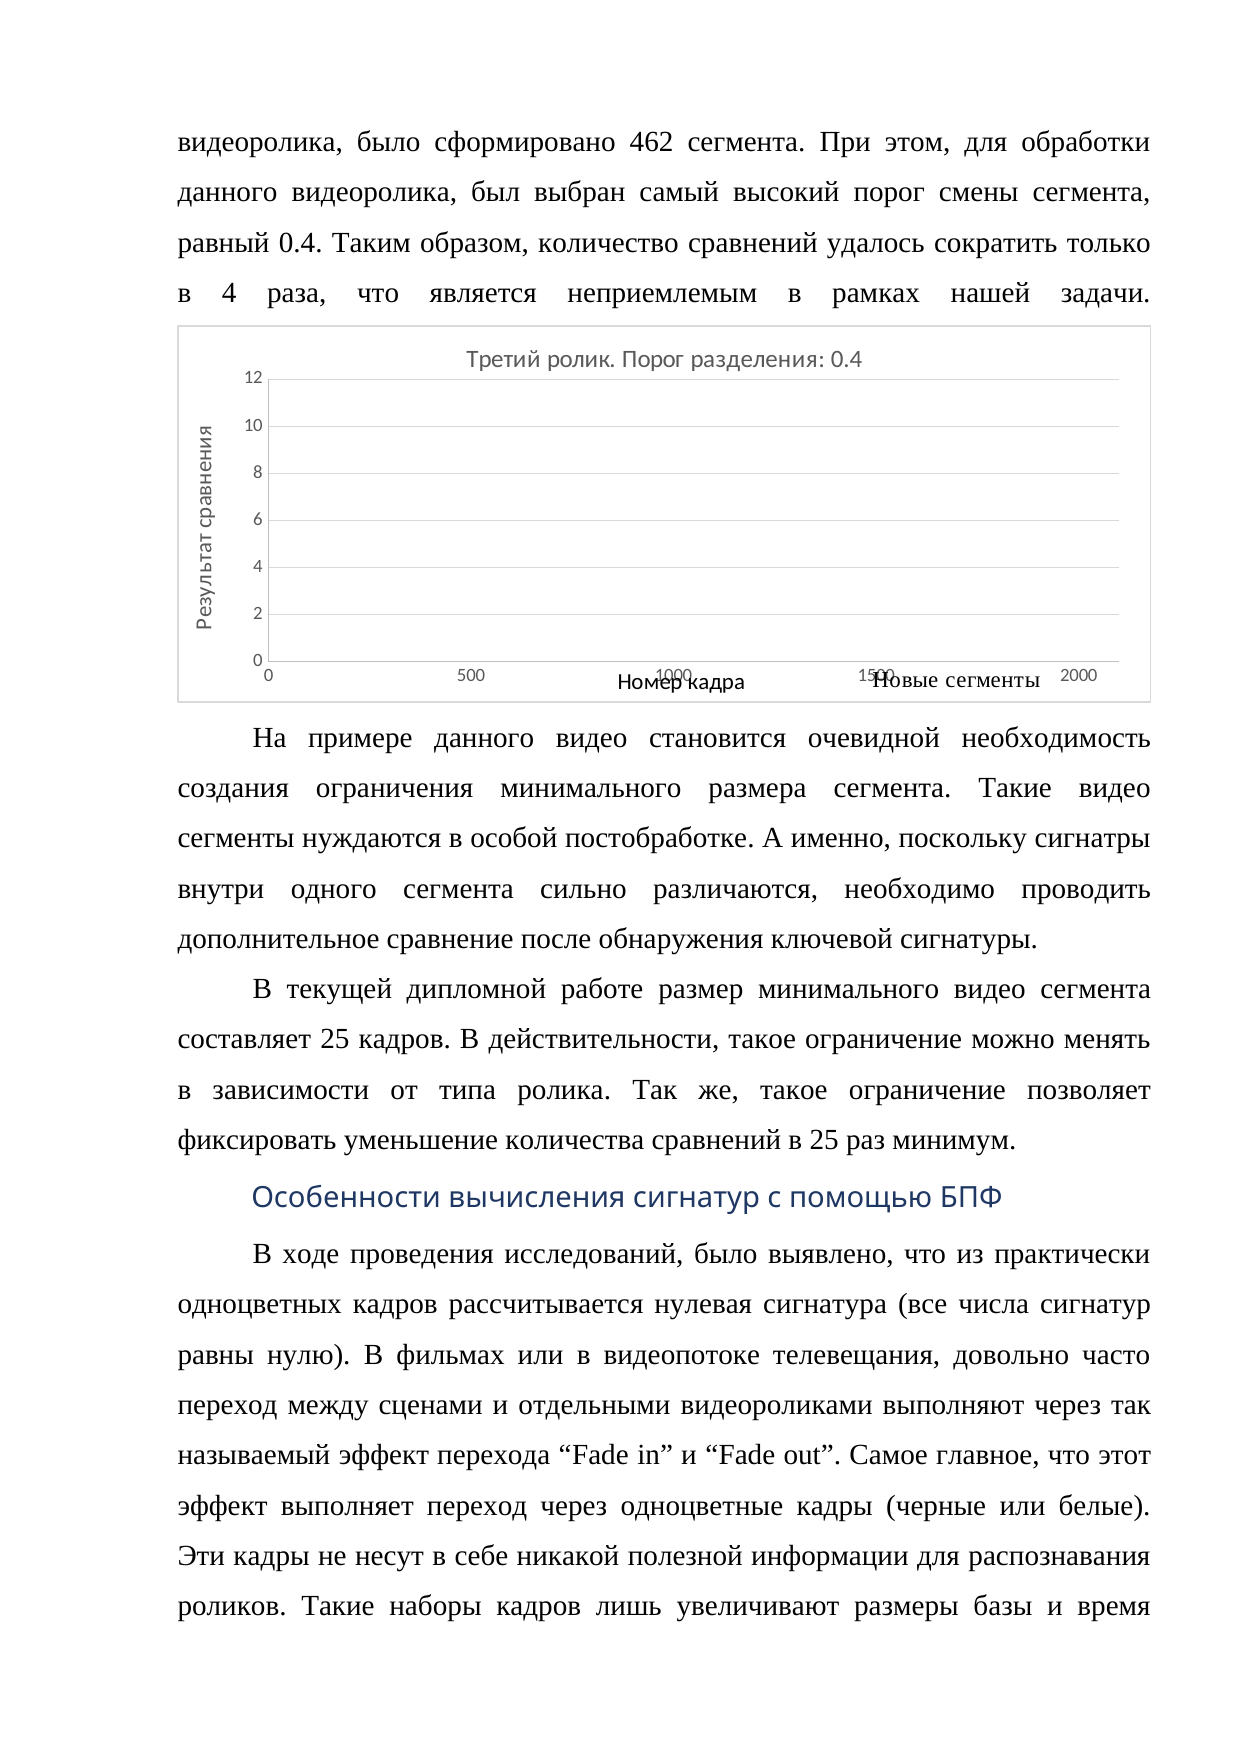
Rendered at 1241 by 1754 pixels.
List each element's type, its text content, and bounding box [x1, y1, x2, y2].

subtitle Особенности вычисления сигнатур с помощью БПФ [177, 1177, 1152, 1216]
text На примере данного видео становится очевидной необходимость создания ограничения минимального размера сегмента. Такие видео сегменты нуждаются в особой постобработке. А именно, поскольку сигнатры внутри одного сегмента сильно различаются, необходимо проводить дополнительное сравнение после обнаружения ключевой сигнатуры. [177, 720, 1152, 954]
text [177, 1236, 1152, 1622]
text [177, 124, 1152, 703]
text В текущей дипломной работе размер минимального видео сегмента составляет 25 кадров. В действительности, такое ограничение можно менять в зависимости от типа ролика. Так же, такое ограничение позволяет фиксировать уменьшение количества сравнений в 25 раз минимум. [177, 971, 1152, 1156]
